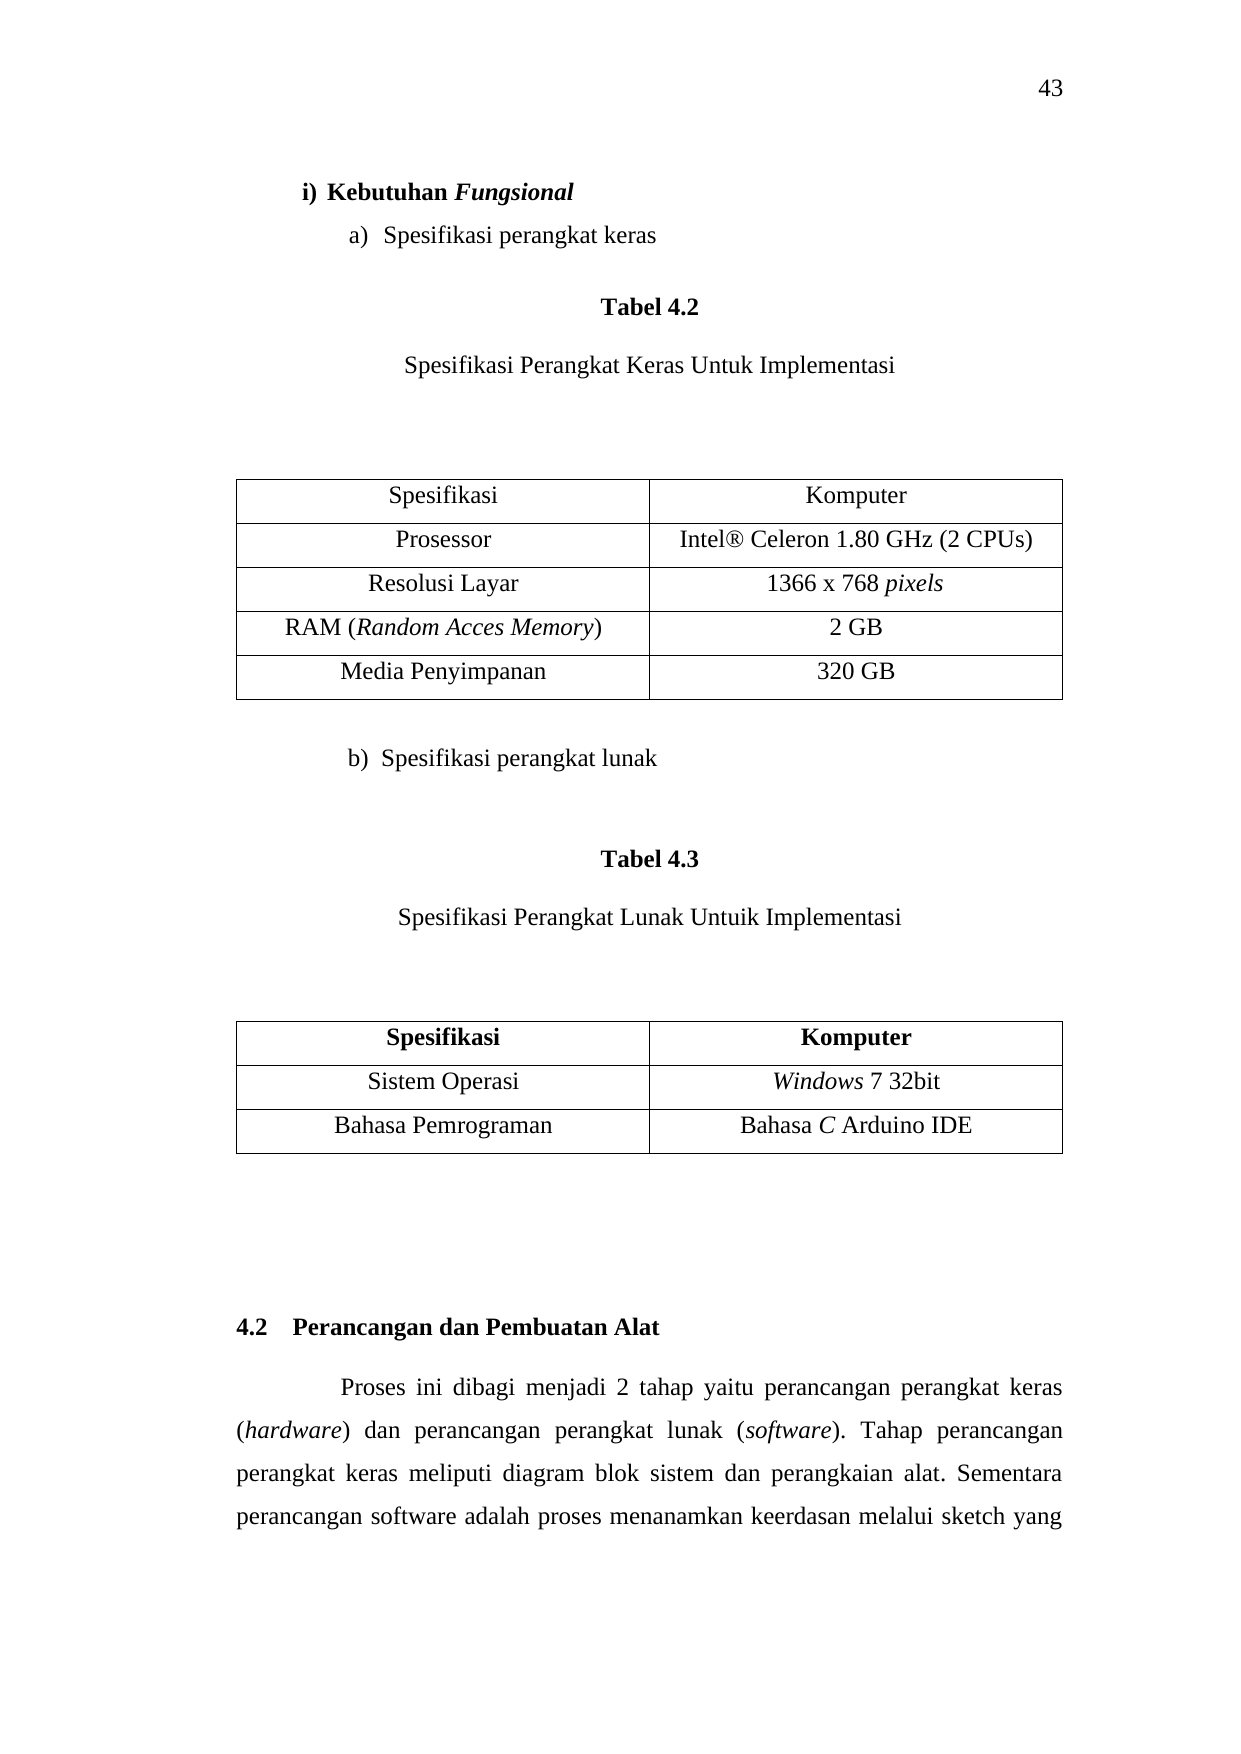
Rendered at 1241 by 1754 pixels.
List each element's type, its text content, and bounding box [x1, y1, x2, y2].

list Kebutuhan Fungsional [302, 177, 1063, 206]
text Tabel 4.2 [236, 292, 1063, 321]
text 4.2 Perancangan dan Pembuatan Alat [236, 1312, 1063, 1341]
table_header Komputer [650, 480, 1062, 523]
list Spesifikasi perangkat keras [349, 220, 1063, 249]
table_cell Intel® Celeron 1.80 GHz (2 CPUs) [650, 524, 1062, 567]
table_header Spesifikasi [237, 1022, 649, 1065]
text Spesifikasi Perangkat Lunak Untuik Implementasi [236, 902, 1063, 930]
table_header Komputer [650, 1022, 1062, 1065]
table_header Spesifikasi [237, 480, 649, 523]
table_cell Prosessor [237, 524, 649, 567]
table_cell Sistem Operasi [237, 1066, 649, 1109]
table_cell Bahasa Pemrograman [237, 1110, 649, 1153]
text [236, 1372, 1063, 1530]
table_cell 1366 x 768 pixels [650, 568, 1062, 611]
text b) Spesifikasi perangkat lunak [348, 743, 1063, 772]
table_cell RAM (Random Acces Memory) [237, 612, 649, 655]
table_cell Resolusi Layar [237, 568, 649, 611]
table_cell Bahasa C Arduino IDE [650, 1110, 1062, 1153]
text Tabel 4.3 [236, 844, 1063, 873]
table_cell Media Penyimpanan [237, 656, 649, 699]
table_cell 2 GB [650, 612, 1062, 655]
table_cell Windows 7 32bit [650, 1066, 1062, 1109]
table_cell 320 GB [650, 656, 1062, 699]
text Spesifikasi Perangkat Keras Untuk Implementasi [236, 350, 1063, 378]
